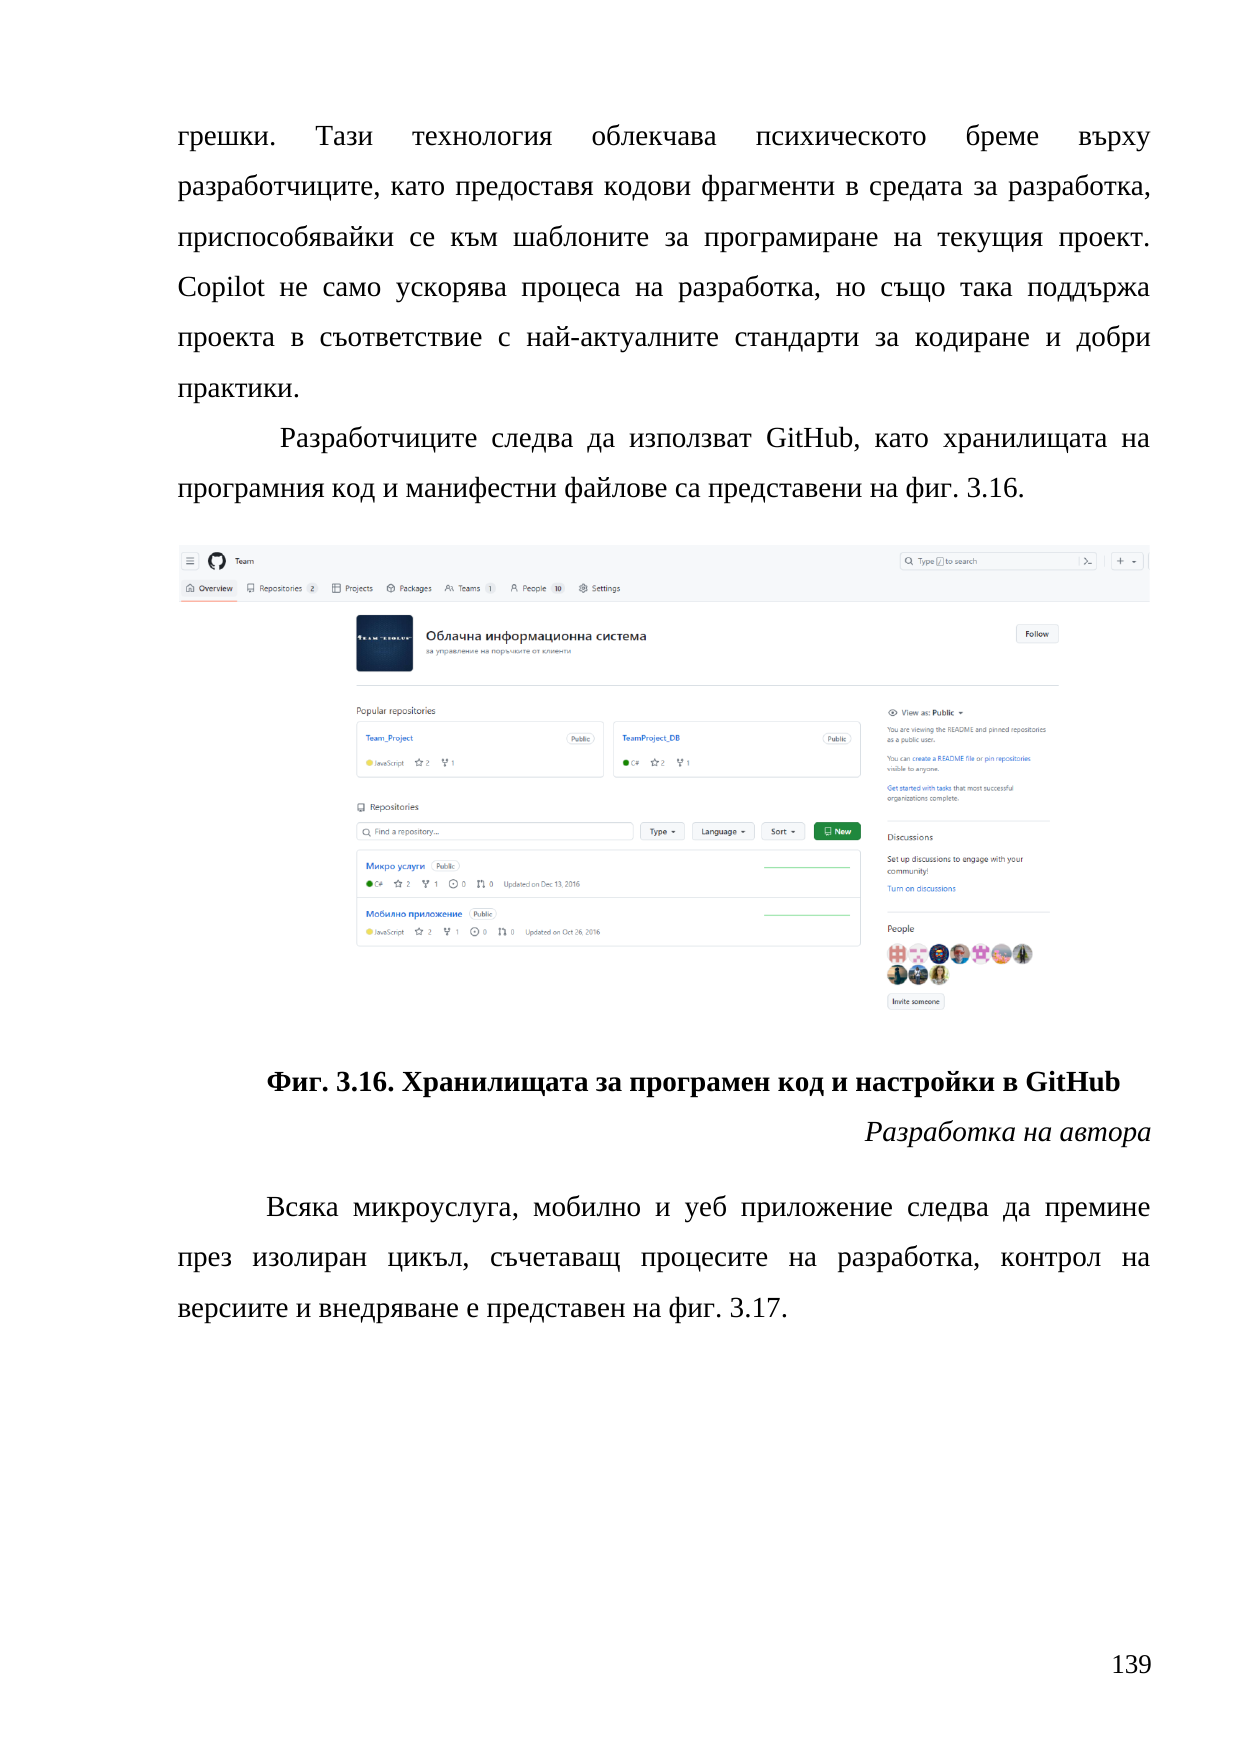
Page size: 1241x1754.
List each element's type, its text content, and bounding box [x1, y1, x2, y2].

text Всяка микроуслуга, мобилно и уеб приложение следва да премине през изолиран цикъл, съчетаващ процесите на разработка, контрол на версиите и внедряване е представен на фиг. 3.17. [177, 1189, 1152, 1323]
title Разработка на автора [177, 1114, 1152, 1147]
title Фиг. 3.16. Хранилищата за програмен код и настройки в GitHub [177, 1064, 1152, 1097]
picture [179, 545, 1150, 1022]
text Разработчиците следва да използват GitHub, като хранилищата на програмния код и манифестни файлове са представени на фиг. 3.16. [177, 420, 1152, 504]
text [177, 118, 1152, 403]
